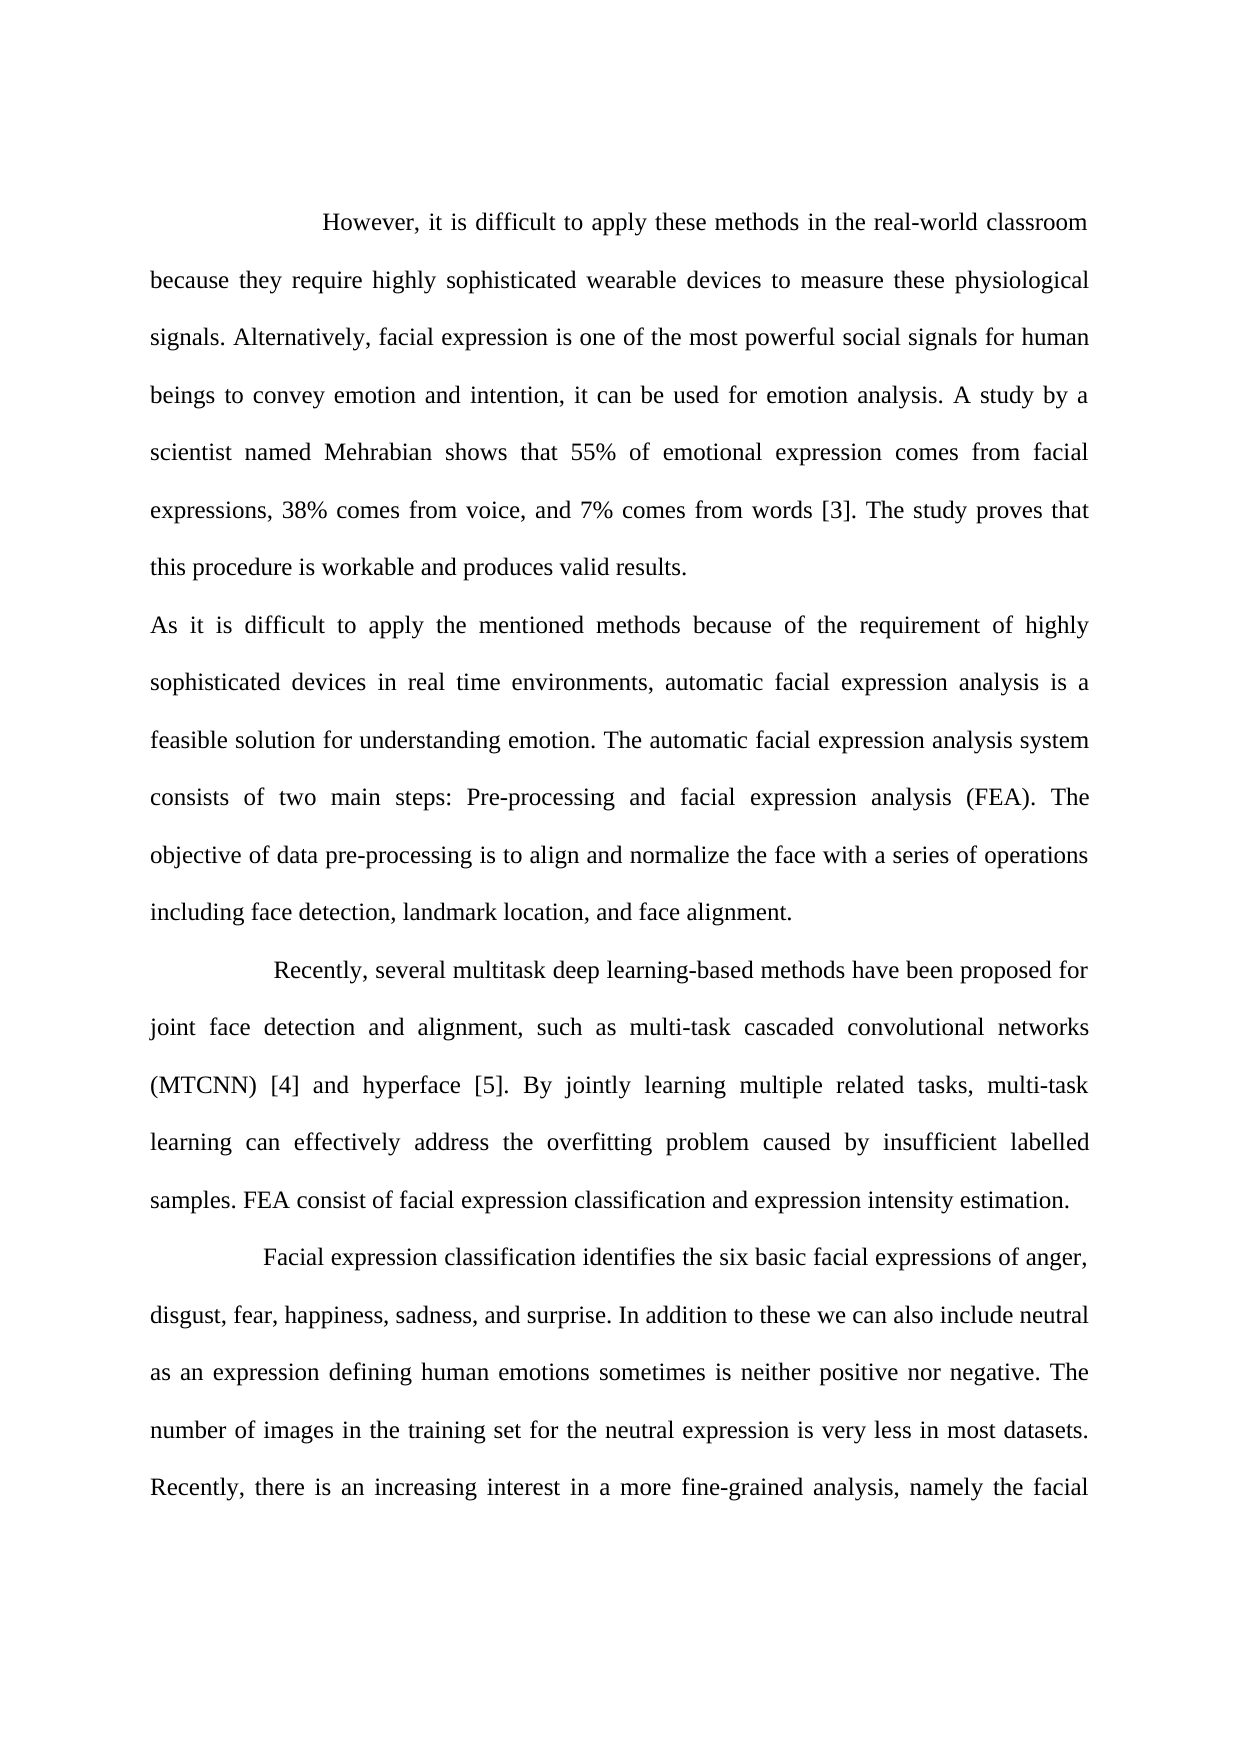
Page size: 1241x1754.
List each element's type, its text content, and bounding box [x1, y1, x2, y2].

text However, it is difficult to apply these methods in the real-world classroom because they require highly sophisticated wearable devices to measure these physiological signals. Alternatively, facial expression is one of the most powerful social signals for human beings to convey emotion and intention, it can be used for emotion analysis. A study by a scientist named Mehrabian shows that 55% of emotional expression comes from facial expressions, 38% comes from voice, and 7% comes from words [3]. The study proves that this procedure is workable and produces valid results. [150, 207, 1090, 581]
text As it is difficult to apply the mentioned methods because of the requirement of highly sophisticated devices in real time environments, automatic facial expression analysis is a feasible solution for understanding emotion. The automatic facial expression analysis system consists of two main steps: Pre-processing and facial expression analysis (FEA). The objective of data pre-processing is to align and normalize the face with a series of operations including face detection, landmark location, and face alignment. [150, 610, 1090, 926]
text Recently, several multitask deep learning-based methods have been proposed for joint face detection and alignment, such as multi-task cascaded convolutional networks (MTCNN) [4] and hyperface [5]. By jointly learning multiple related tasks, multi-task learning can effectively address the overfitting problem caused by insufficient labelled samples. FEA consist of facial expression classification and expression intensity estimation. [150, 955, 1090, 1214]
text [150, 1242, 1090, 1501]
